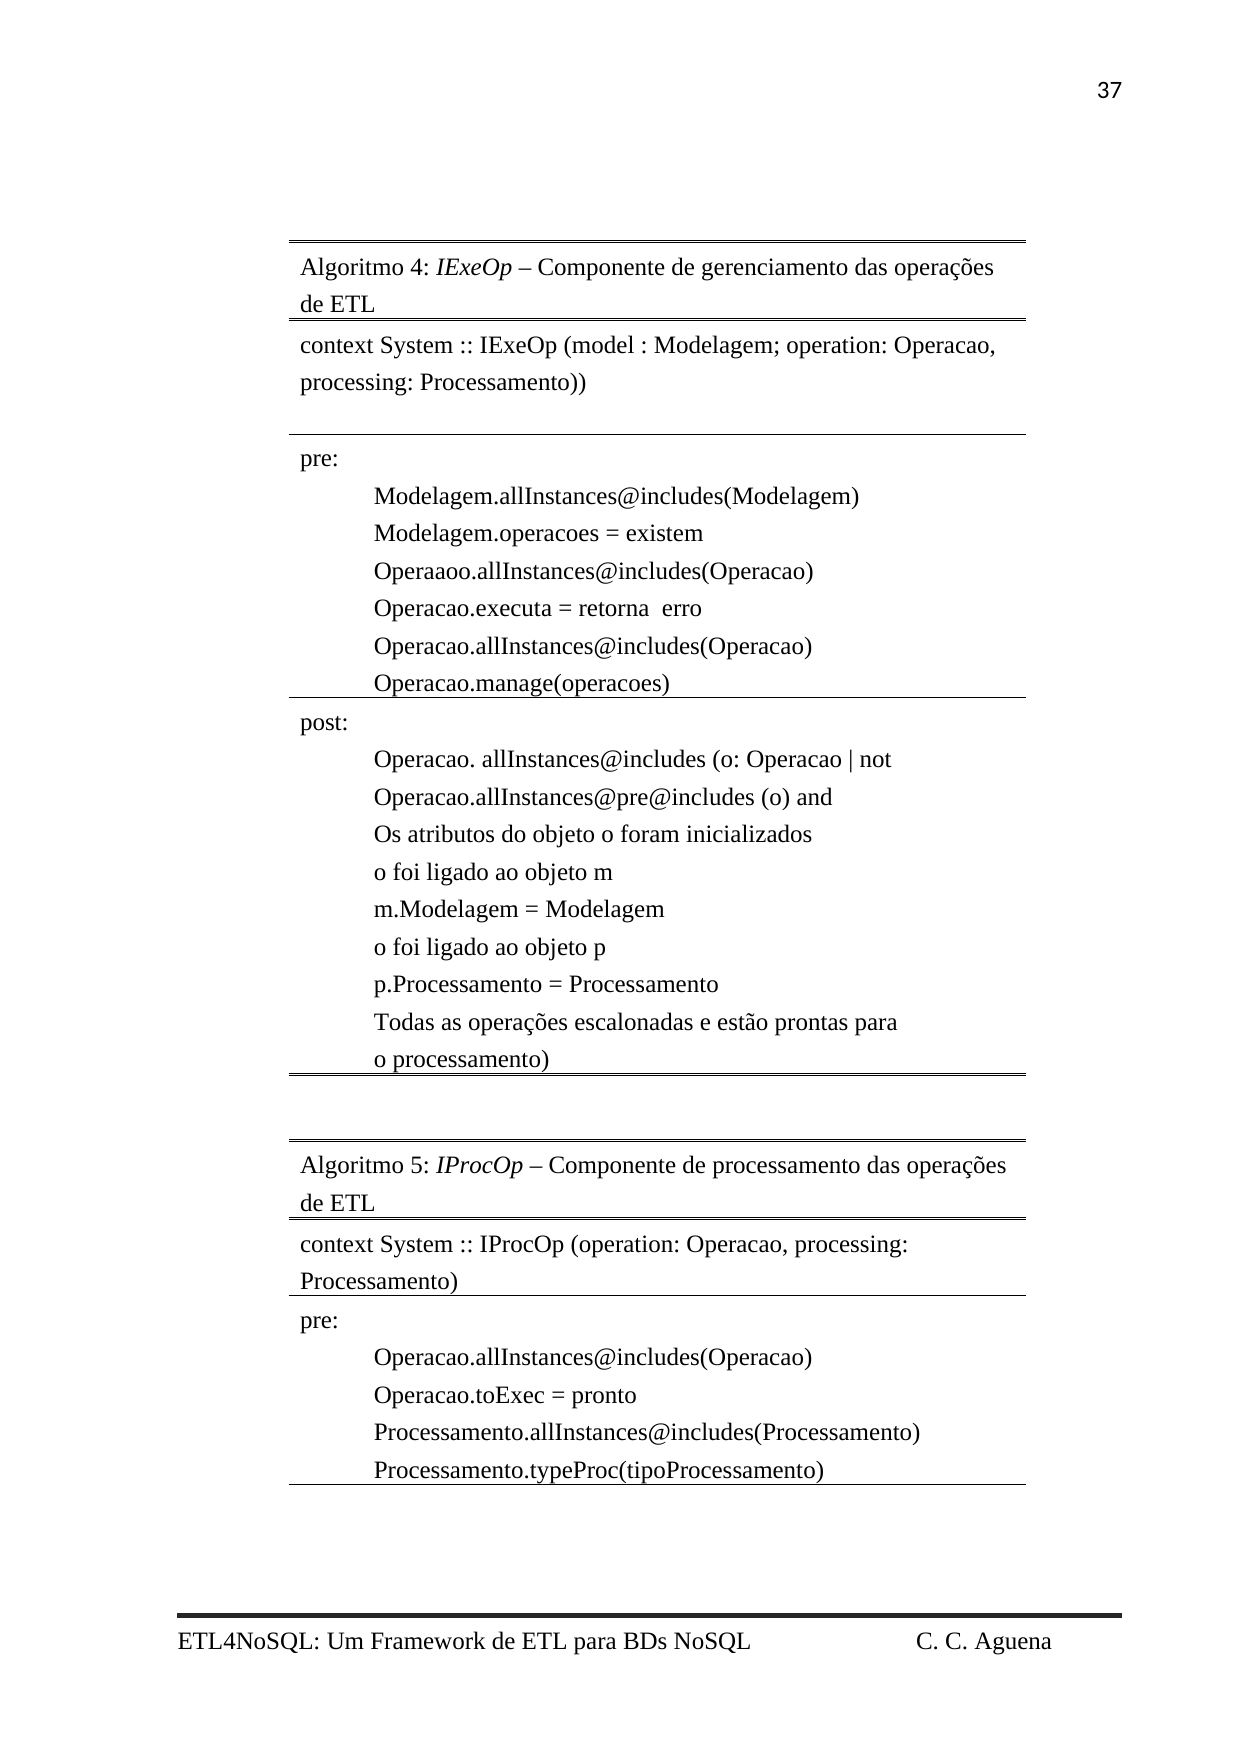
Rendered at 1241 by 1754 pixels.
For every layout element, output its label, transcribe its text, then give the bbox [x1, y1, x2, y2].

table_cell pre: Modelagem.allInstances@includes(Modelagem) Modelagem.operacoes = existem Operaaoo.allInstances@includes(Operacao) Operacao.executa = retorna erro Operacao.allInstances@includes(Operacao) Operacao.manage(operacoes) [289, 435, 1026, 697]
table_cell post: Operacao. allInstances@includes (o: Operacao | not Operacao.allInstances@pre@includes (o) and Os atributos do objeto o foram inicializados o foi ligado ao objeto m m.Modelagem = Modelagem o foi ligado ao objeto p p.Processamento = Processamento Todas as operações escalonadas e estão prontas para o processamento) [289, 698, 1026, 1073]
table_cell pre: Operacao.allInstances@includes(Operacao) Operacao.toExec = pronto Processamento.allInstances@includes(Processamento) Processamento.typeProc(tipoProcessamento) [289, 1296, 1026, 1483]
table_cell context System :: IProcOp (operation: Operacao, processing: Processamento) [289, 1220, 1026, 1295]
table_header Algoritmo 5: IProcOp – Componente de processamento das operações de ETL [289, 1142, 1026, 1217]
table_cell context System :: IExeOp (model : Modelagem; operation: Operacao, processing: Processamento)) [289, 321, 1026, 433]
table_header Algoritmo 4: IExeOp – Componente de gerenciamento das operações de ETL [289, 243, 1026, 318]
